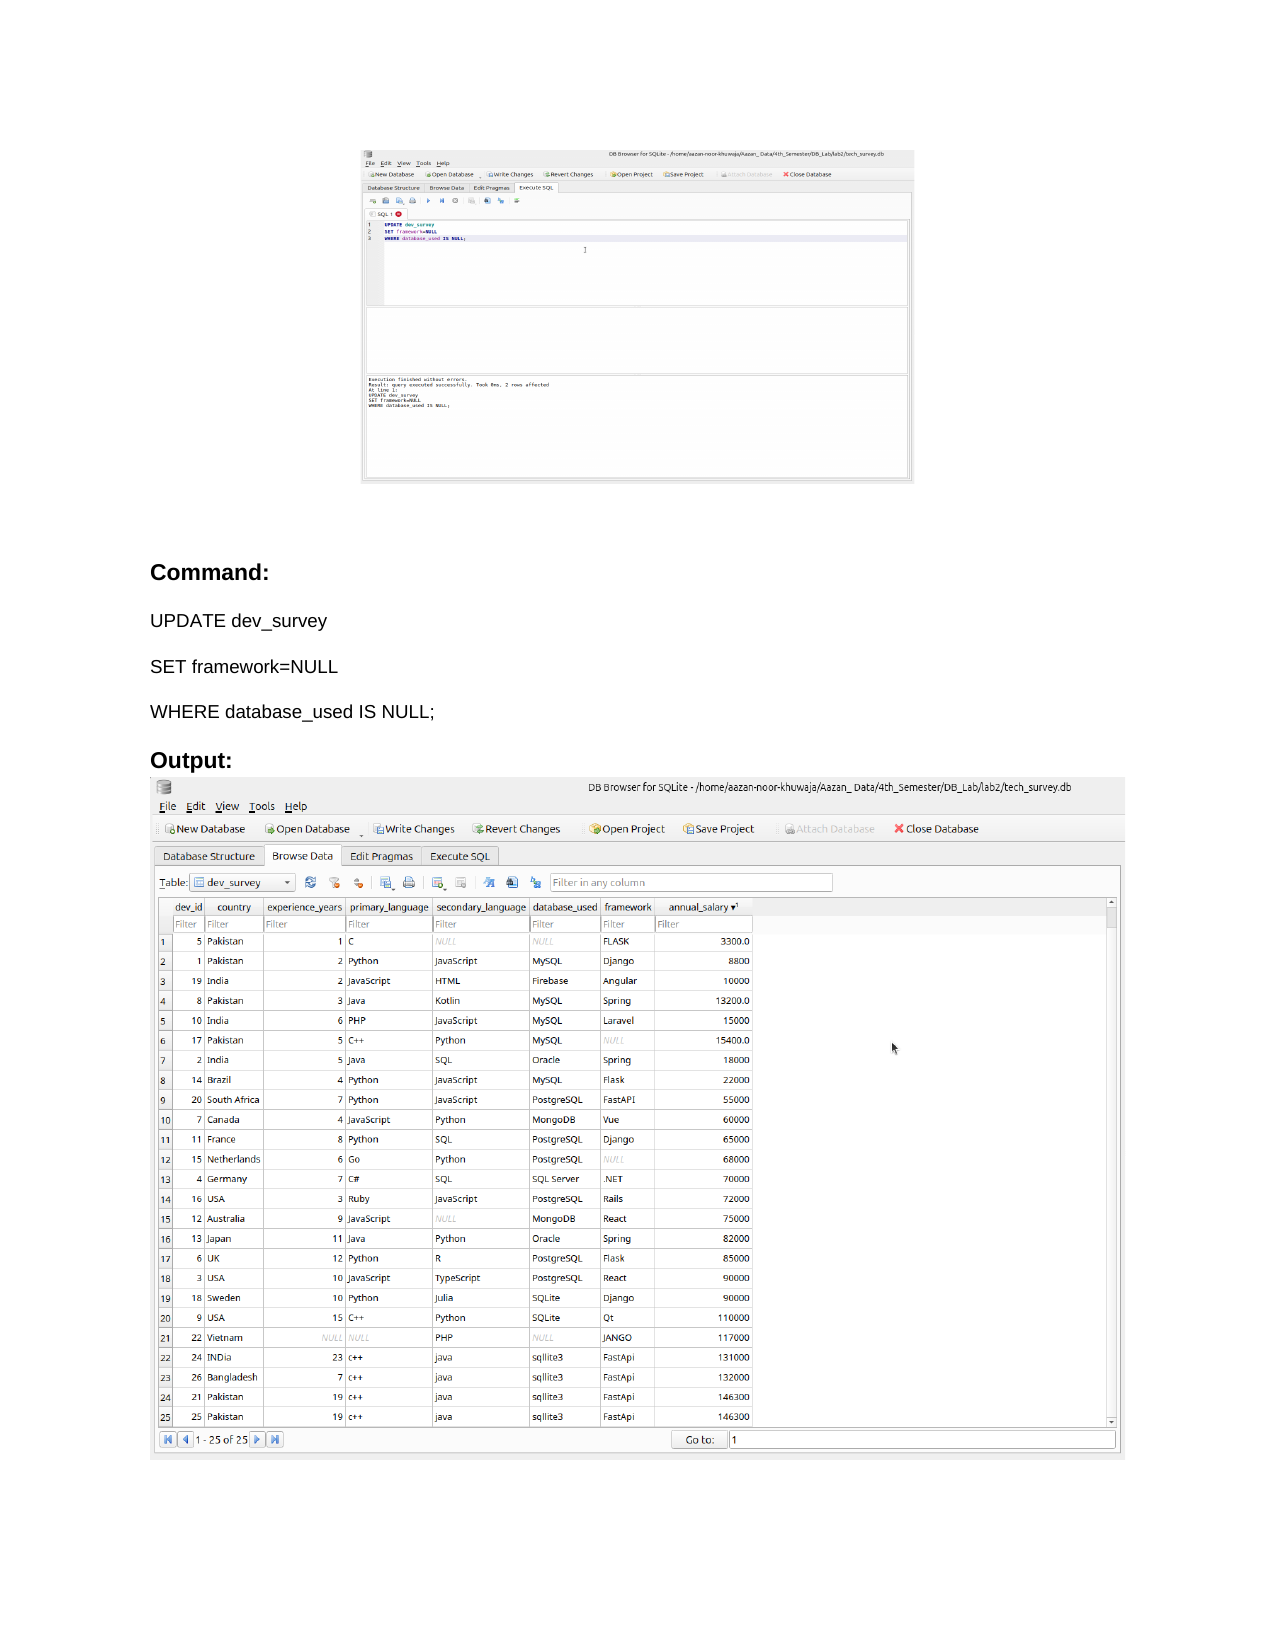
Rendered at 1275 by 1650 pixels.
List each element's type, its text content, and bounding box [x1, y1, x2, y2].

text WHERE database_used IS NULL; [150, 701, 1125, 723]
text UPDATE dev_survey [150, 610, 1125, 632]
picture [360, 150, 915, 484]
text Command: [150, 559, 1125, 585]
picture [150, 777, 1125, 1460]
text SET framework=NULL [150, 656, 1125, 677]
text Output: [150, 747, 1125, 777]
